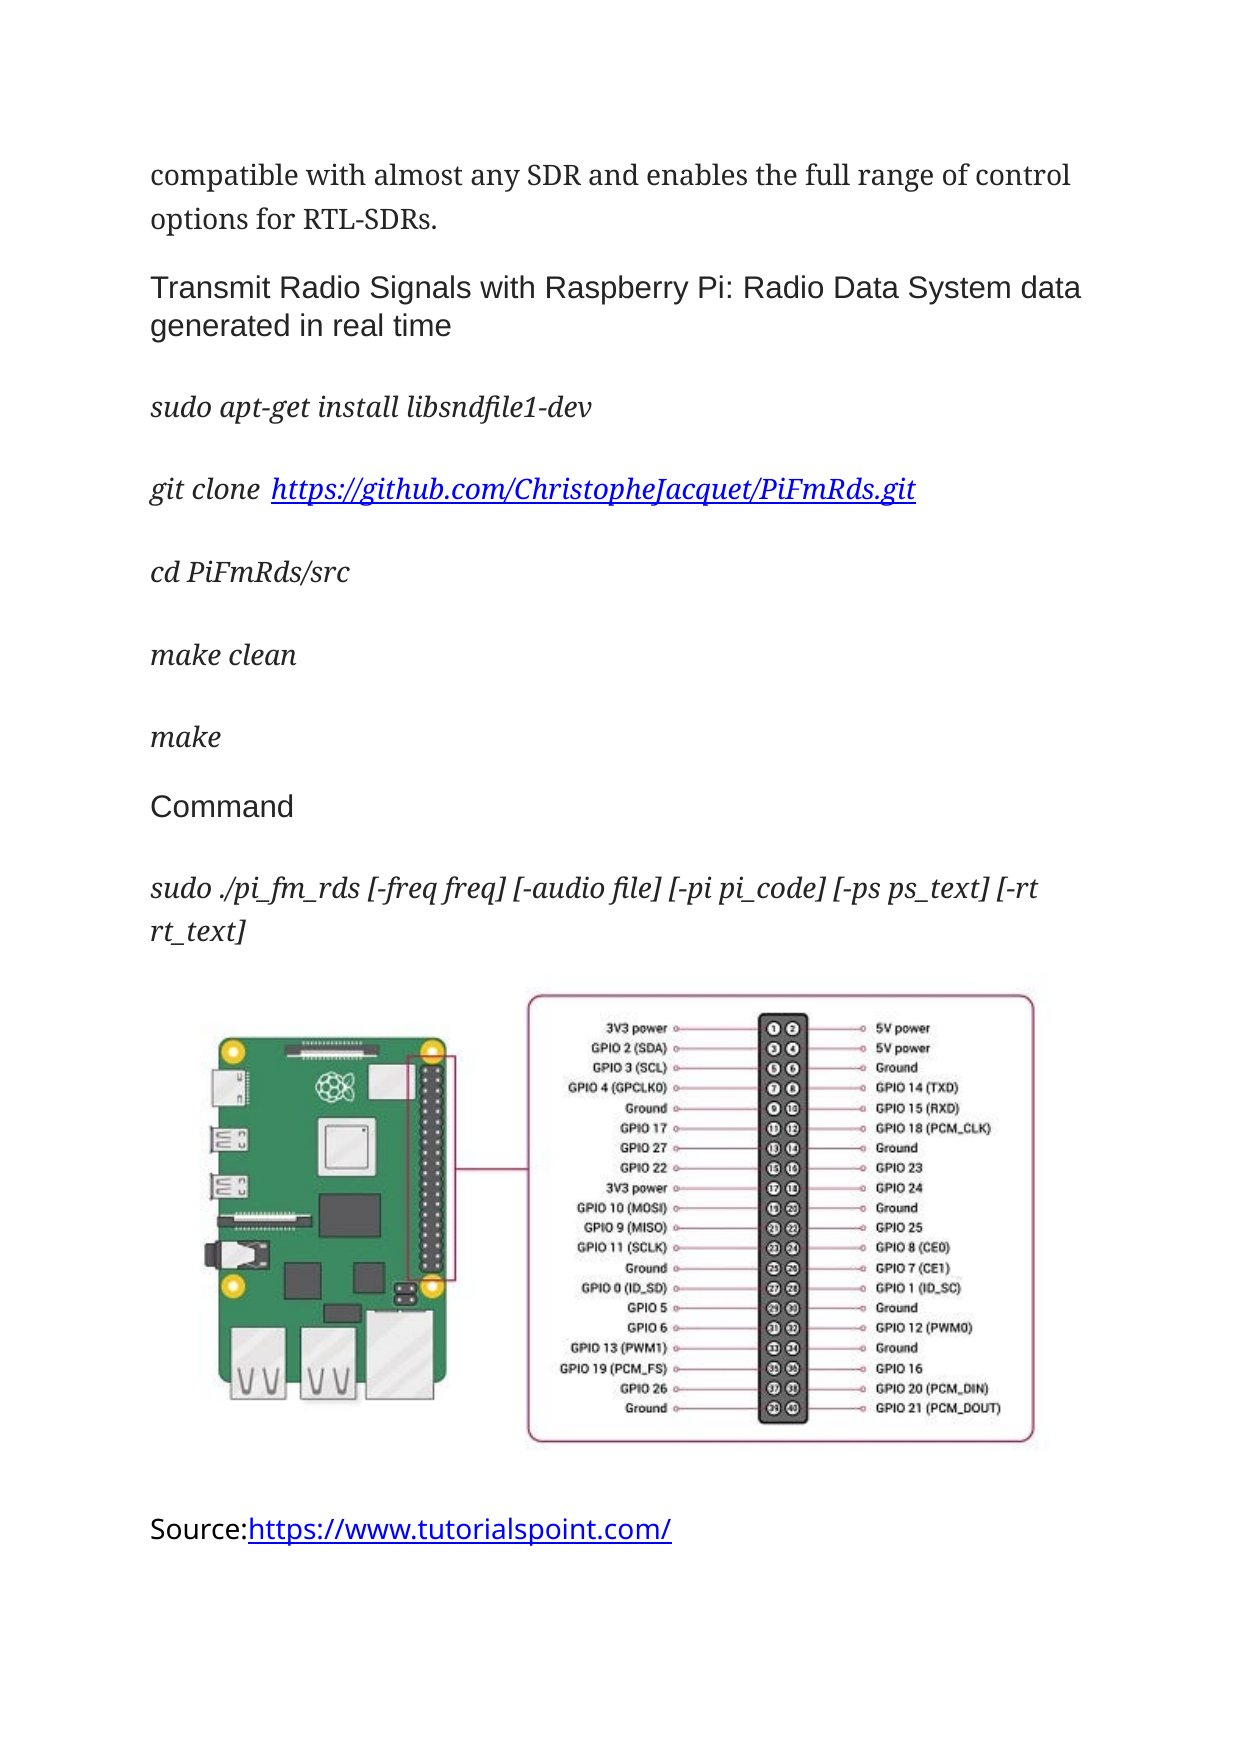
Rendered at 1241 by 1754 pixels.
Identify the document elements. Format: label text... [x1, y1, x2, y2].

text git clone https://github.com/ChristopheJacquet/PiFmRds.git [150, 464, 1090, 508]
subtitle Command [150, 786, 1090, 823]
text make [150, 712, 1090, 756]
subtitle Transmit Radio Signals with Raspberry Pi: Radio Data System data generated in real time [150, 267, 1090, 342]
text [150, 150, 1090, 237]
text cd PiFmRds/src [150, 547, 1090, 591]
picture [150, 950, 1088, 1488]
text Source:https://www.tutorialspoint.com/ [150, 1509, 1090, 1548]
text sudo apt-get install libsndfile1-dev [150, 381, 1090, 425]
text sudo ./pi_fm_rds [-freq freq] [-audio file] [-pi pi_code] [-ps ps_text] [-rt rt_text] [150, 862, 1090, 950]
text make clean [150, 629, 1090, 673]
